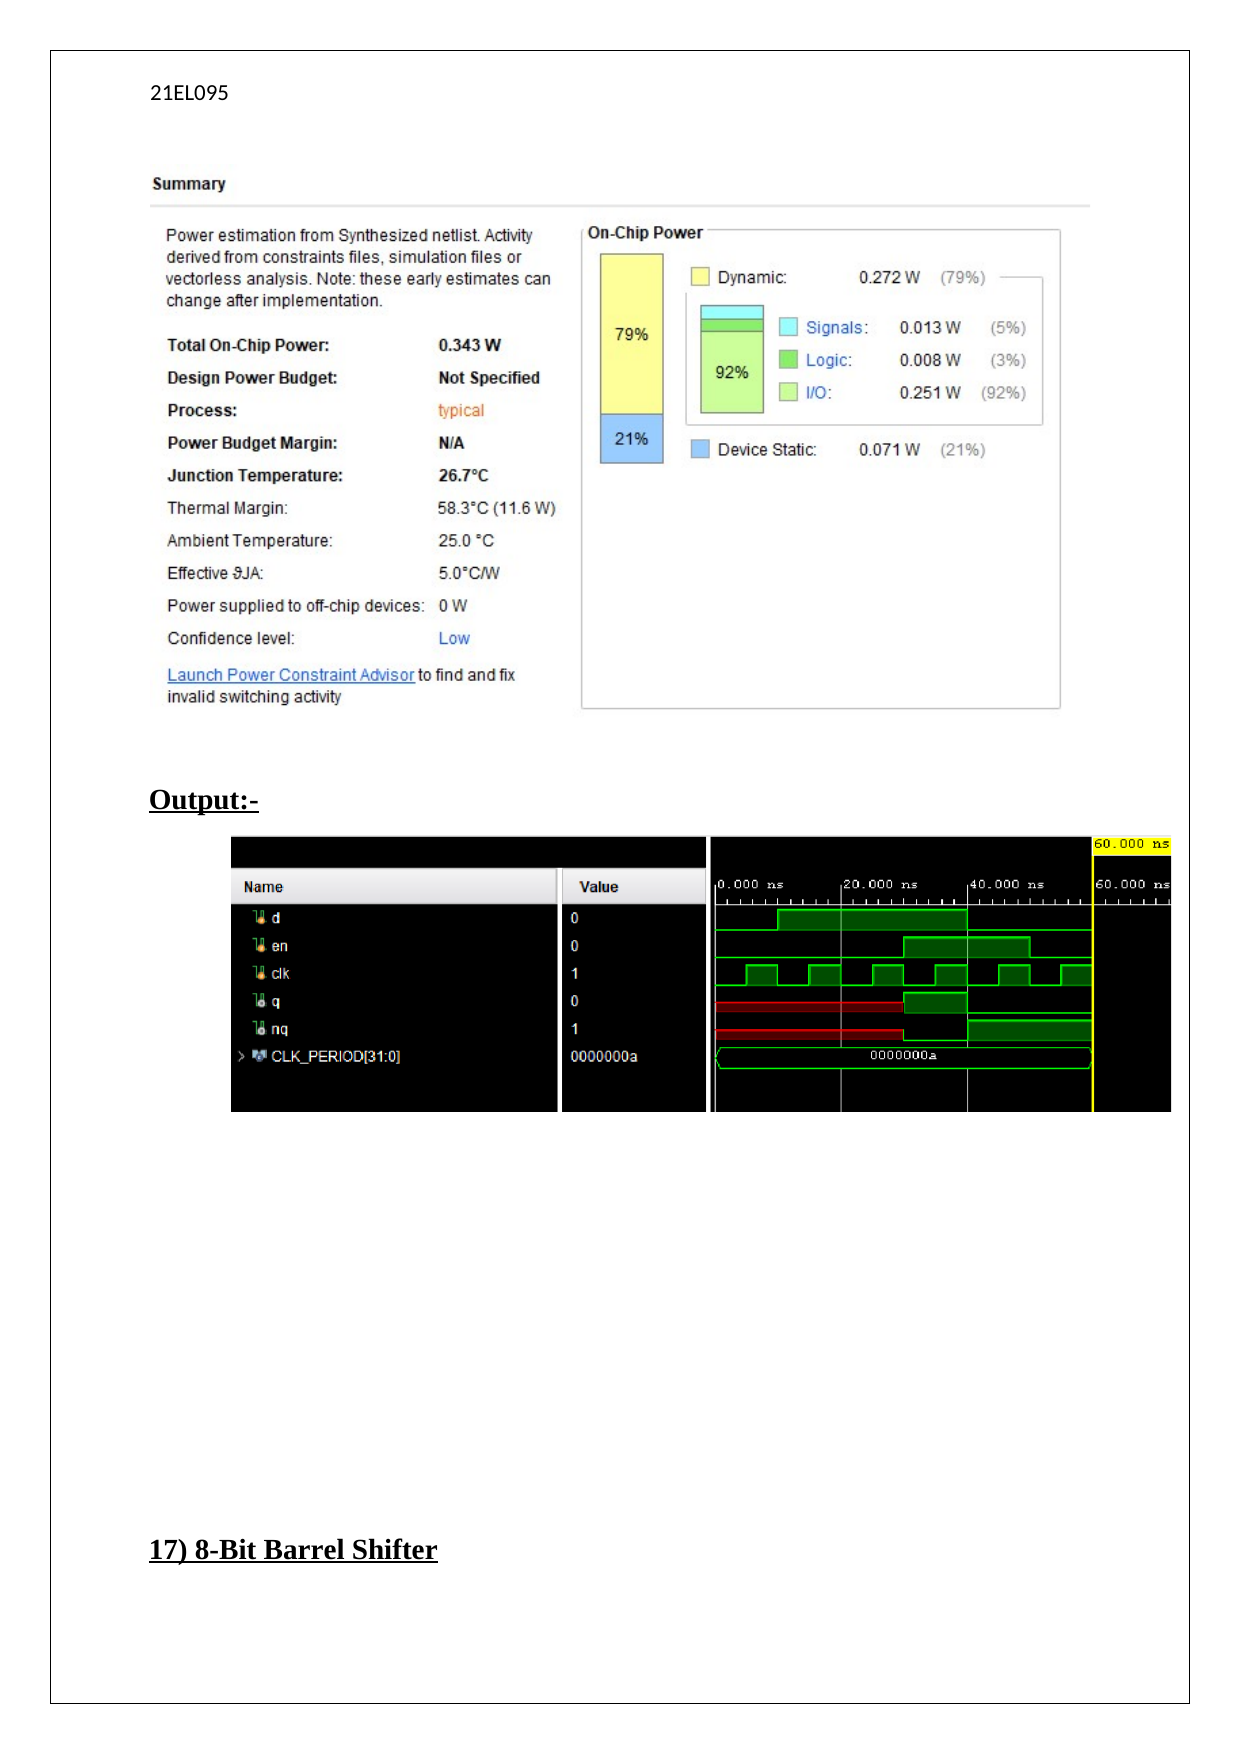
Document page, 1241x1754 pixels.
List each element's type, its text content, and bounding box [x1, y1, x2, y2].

text 17) 8-Bit Barrel Shifter [148, 1532, 1184, 1566]
text Output:- [148, 782, 1184, 815]
picture [230, 835, 1172, 1112]
picture [150, 164, 1091, 742]
